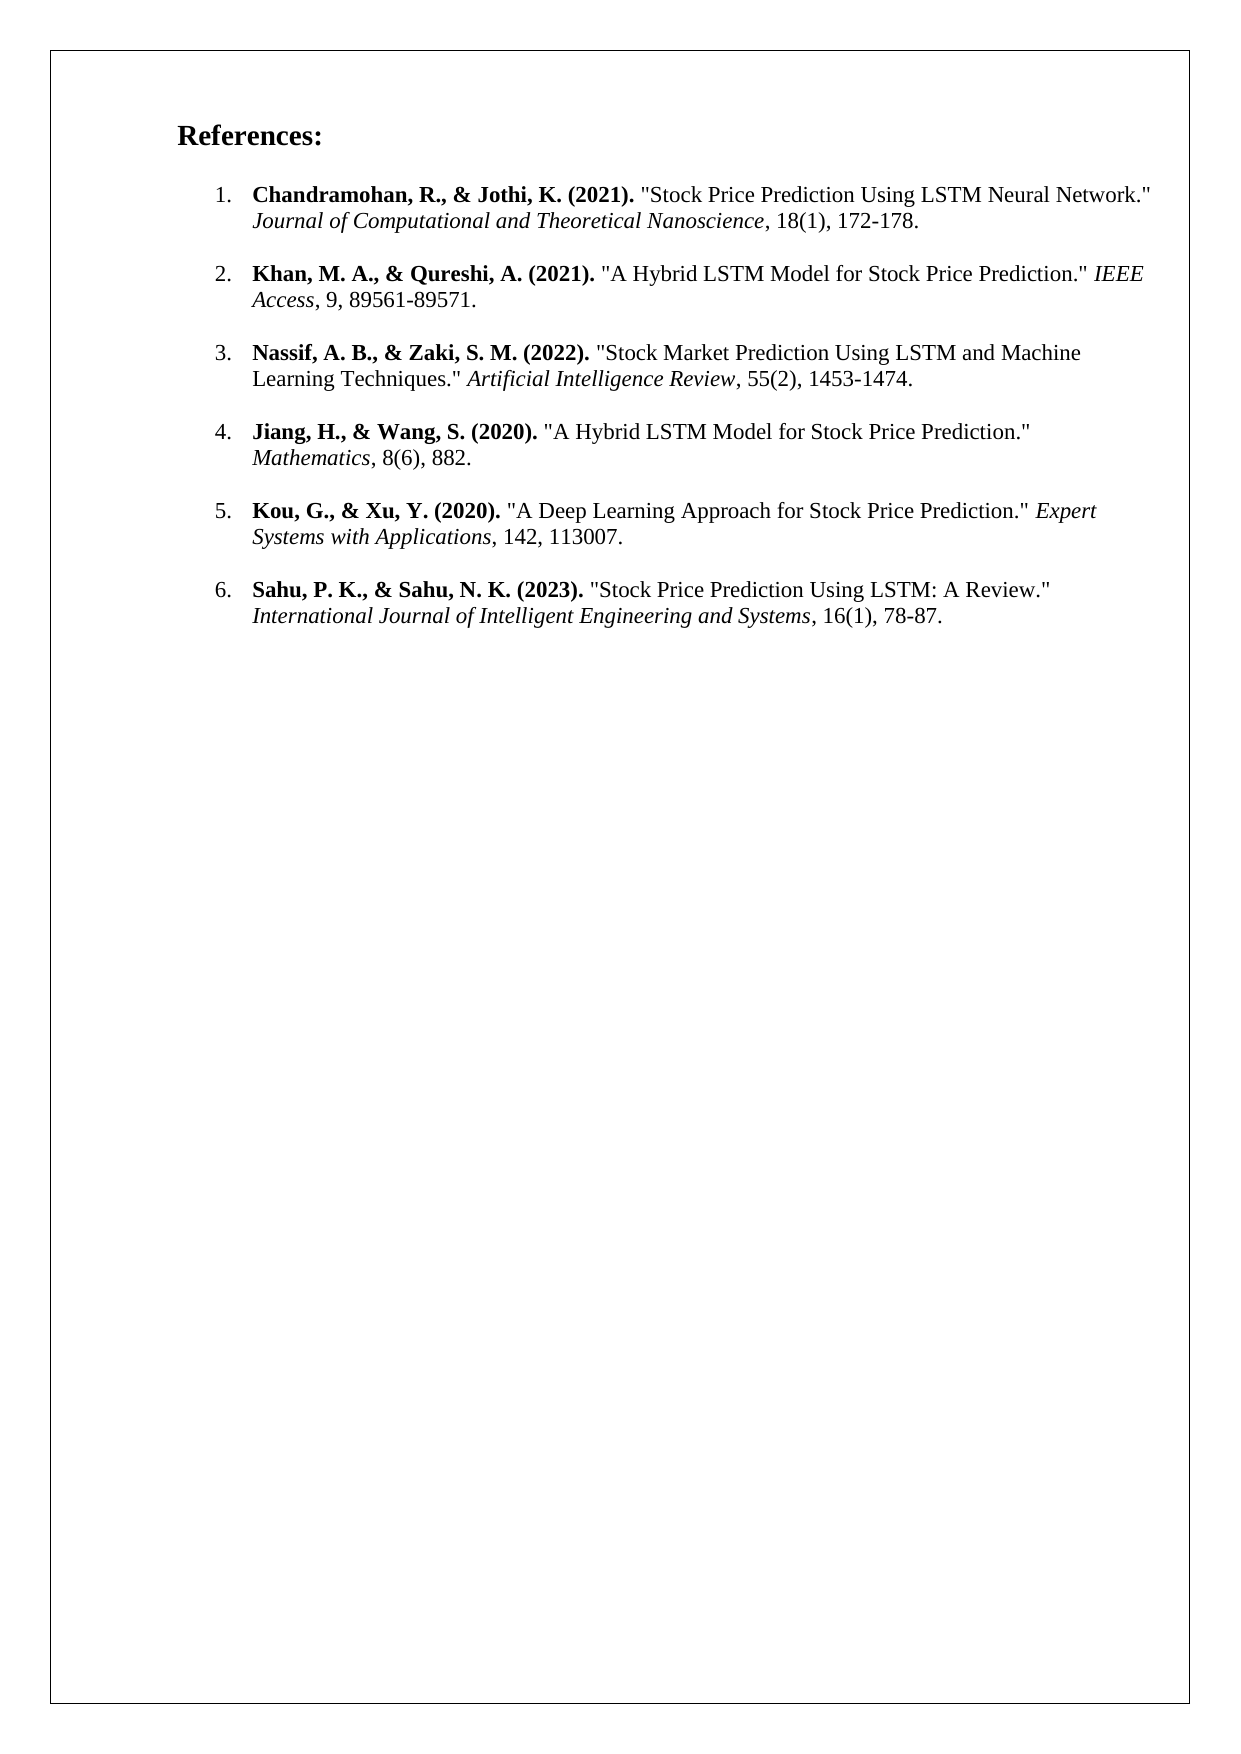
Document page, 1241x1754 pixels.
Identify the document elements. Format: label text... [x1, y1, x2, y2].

text References: [177, 118, 1152, 152]
list Jiang, H., & Wang, S. (2020). "A Hybrid LSTM Model for Stock Price Prediction." Mathematics, 8(6), 882. [214, 418, 1152, 497]
list Kou, G., & Xu, Y. (2020). "A Deep Learning Approach for Stock Price Prediction." Expert Systems with Applications, 142, 113007. [214, 497, 1152, 576]
list Chandramohan, R., & Jothi, K. (2021). "Stock Price Prediction Using LSTM Neural Network." Journal of Computational and Theoretical Nanoscience, 18(1), 172-178. [214, 181, 1152, 260]
list Sahu, P. K., & Sahu, N. K. (2023). "Stock Price Prediction Using LSTM: A Review." International Journal of Intelligent Engineering and Systems, 16(1), 78-87. [214, 576, 1152, 655]
list Khan, M. A., & Qureshi, A. (2021). "A Hybrid LSTM Model for Stock Price Prediction." IEEE Access, 9, 89561-89571. [214, 260, 1152, 339]
list Nassif, A. B., & Zaki, S. M. (2022). "Stock Market Prediction Using LSTM and Machine Learning Techniques." Artificial Intelligence Review, 55(2), 1453-1474. [214, 339, 1152, 418]
